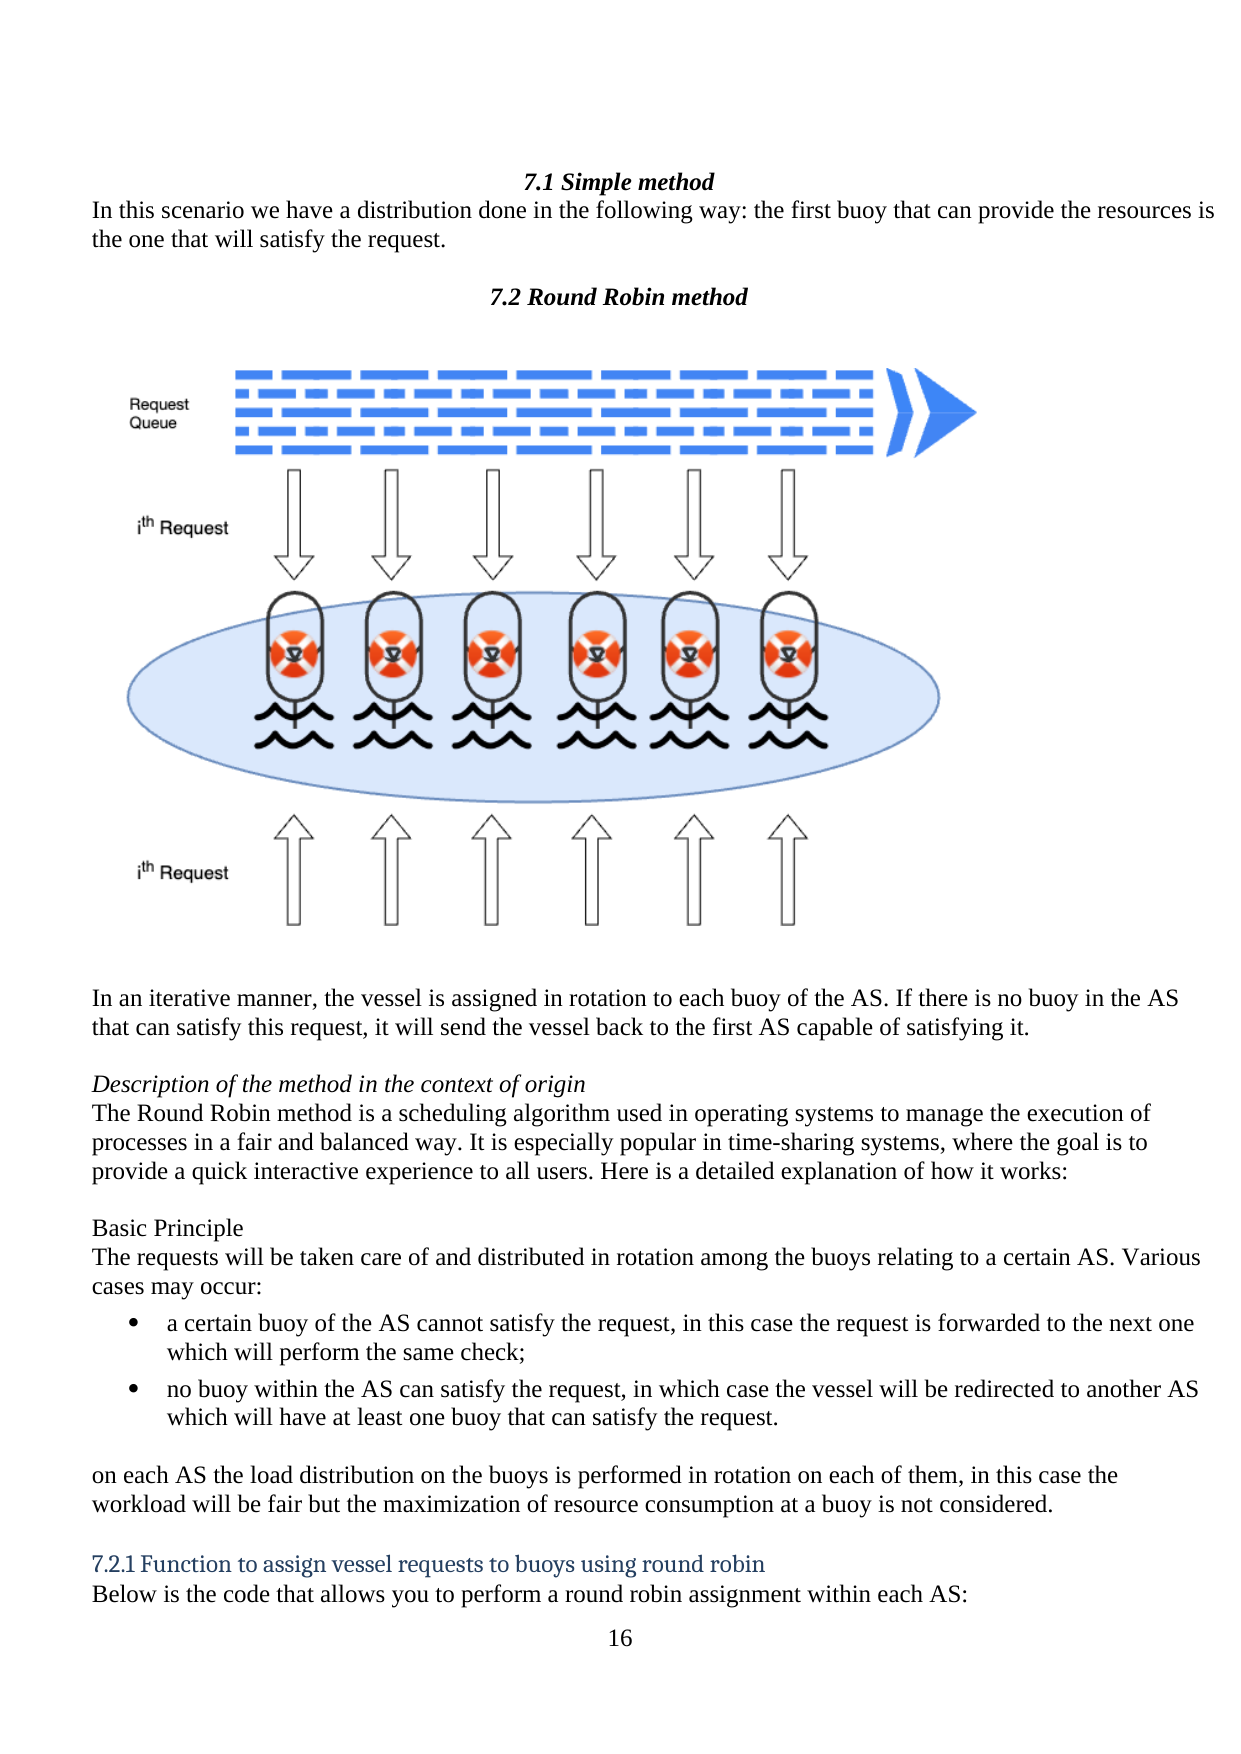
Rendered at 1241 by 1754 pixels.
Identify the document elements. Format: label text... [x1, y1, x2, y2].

list a certain buoy of the AS cannot satisfy the request, in this case the request is forwarded to the next one which will perform the same check; [129, 1308, 1215, 1365]
text In this scenario we have a distribution done in the following way: the first buoy that can provide the resources is the one that will satisfy the request. [92, 195, 1215, 253]
subtitle 7.1 Simple method [143, 167, 1097, 195]
text Description of the method in the context of origin [92, 1069, 1215, 1098]
text The requests will be taken care of and distributed in rotation among the buoys relating to a certain AS. Various cases may occur: [92, 1242, 1215, 1299]
text The Round Robin method is a scheduling algorithm used in operating systems to manage the execution of processes in a fair and balanced way. It is especially popular in time-sharing systems, where the goal is to provide a quick interactive experience to all users. Here is a detailed explanation of how it works: [92, 1098, 1215, 1184]
text In an iterative manner, the vessel is assigned in rotation to each buoy of the AS. If there is no buoy in the AS that can satisfy this request, it will send the vessel back to the first AS capable of satisfying it. [92, 983, 1215, 1041]
list no buoy within the AS can satisfy the request, in which case the vessel will be redirected to another AS which will have at least one buoy that can satisfy the request. [129, 1374, 1215, 1431]
subtitle 7.2 Round Robin method [143, 282, 1097, 310]
picture [91, 368, 978, 926]
subtitle 7.2.1 Function to assign vessel requests to buoys using round robin [92, 1550, 1215, 1579]
text Below is the code that allows you to perform a round robin assignment within each AS: [92, 1579, 1215, 1608]
text Basic Principle [92, 1213, 1215, 1242]
text on each AS the load distribution on the buoys is performed in rotation on each of them, in this case the workload will be fair but the maximization of resource consumption at a buoy is not considered. [92, 1460, 1215, 1517]
